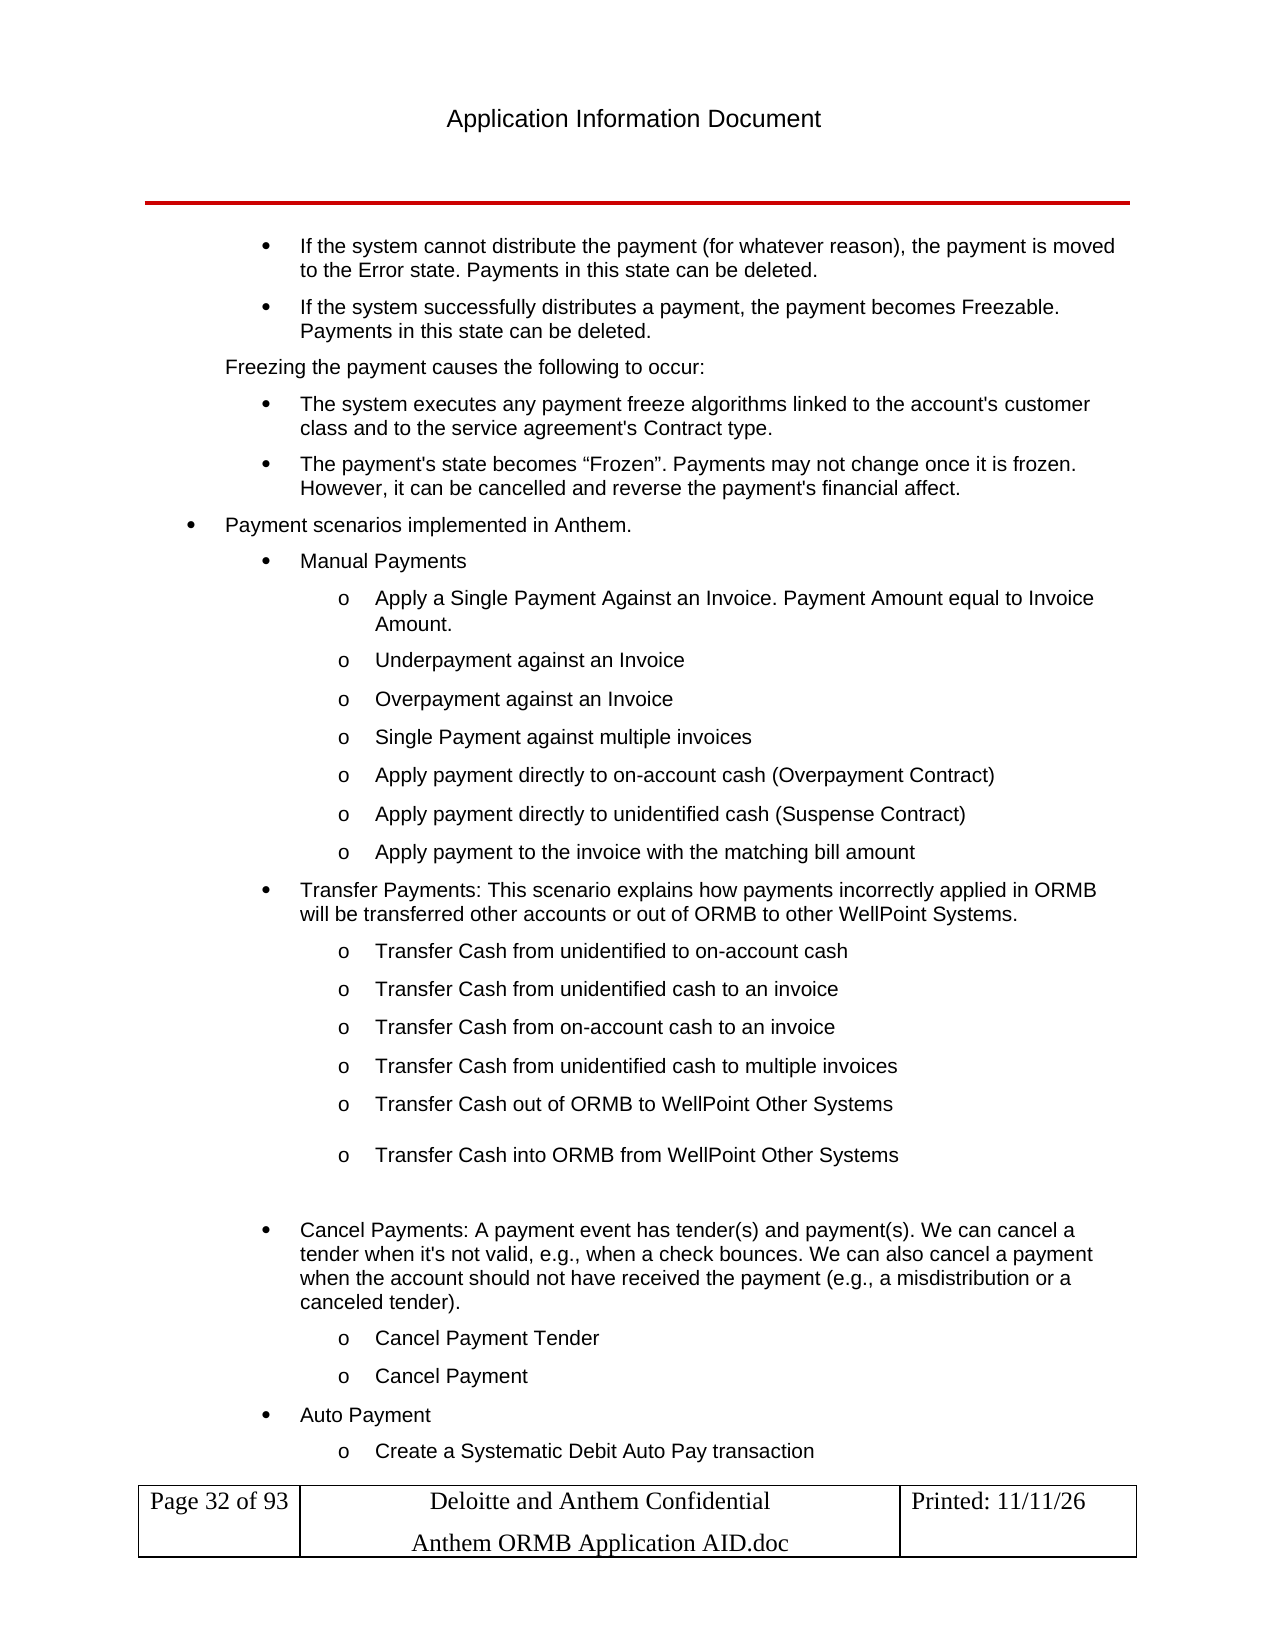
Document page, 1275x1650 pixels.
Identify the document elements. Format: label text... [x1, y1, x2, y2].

list If the system successfully distributes a payment, the payment becomes Freezable. Payments in this state can be deleted. [262, 294, 1125, 343]
list Transfer Cash from on-account cash to an invoice [337, 1015, 1125, 1041]
list Cancel Payment Tender [337, 1326, 1125, 1352]
list Apply a Single Payment Against an Invoice. Payment Amount equal to Invoice Amount. [337, 586, 1125, 636]
list Transfer Cash from unidentified cash to an invoice [337, 977, 1125, 1003]
list The payment's state becomes “Frozen”. Payments may not change once it is frozen. However, it can be cancelled and reverse the payment's financial affect. [262, 452, 1125, 500]
list Single Payment against multiple invoices [337, 725, 1125, 751]
list Auto Payment [262, 1403, 1125, 1427]
list Transfer Cash from unidentified to on-account cash [337, 938, 1125, 964]
list Create a Systematic Debit Auto Pay transaction [337, 1439, 1125, 1465]
list The system executes any payment freeze algorithms linked to the account's customer class and to the service agreement's Contract type. [262, 392, 1125, 439]
list Freezing the payment causes the following to occur: [225, 355, 1125, 379]
list Apply payment directly to unidentified cash (Suspense Contract) [337, 801, 1125, 827]
list Apply payment to the invoice with the matching bill amount [337, 840, 1125, 866]
list Transfer Payments: This scenario explains how payments incorrectly applied in ORMB will be transferred other accounts or out of ORMB to other WellPoint Systems. [262, 878, 1125, 926]
list Apply payment directly to on-account cash (Overpayment Contract) [337, 763, 1125, 789]
list Payment scenarios implemented in Anthem. [187, 513, 1125, 537]
list Transfer Cash into ORMB from WellPoint Other Systems [337, 1143, 1050, 1168]
list Transfer Cash out of ORMB to WellPoint Other Systems [337, 1092, 1125, 1118]
list Transfer Cash from unidentified cash to multiple invoices [337, 1053, 1125, 1079]
list Manual Payments [262, 549, 1125, 573]
list If the system cannot distribute the payment (for whatever reason), the payment is moved to the Error state. Payments in this state can be deleted. [262, 234, 1125, 282]
list Underpayment against an Invoice [337, 648, 1125, 674]
list Cancel Payment [337, 1364, 1125, 1390]
list Cancel Payments: A payment event has tender(s) and payment(s). We can cancel a tender when it's not valid, e.g., when a check bounces. We can also cancel a payment when the account should not have received the payment (e.g., a misdistribution or a canceled tender). [262, 1217, 1125, 1313]
list Overpayment against an Invoice [337, 686, 1125, 712]
